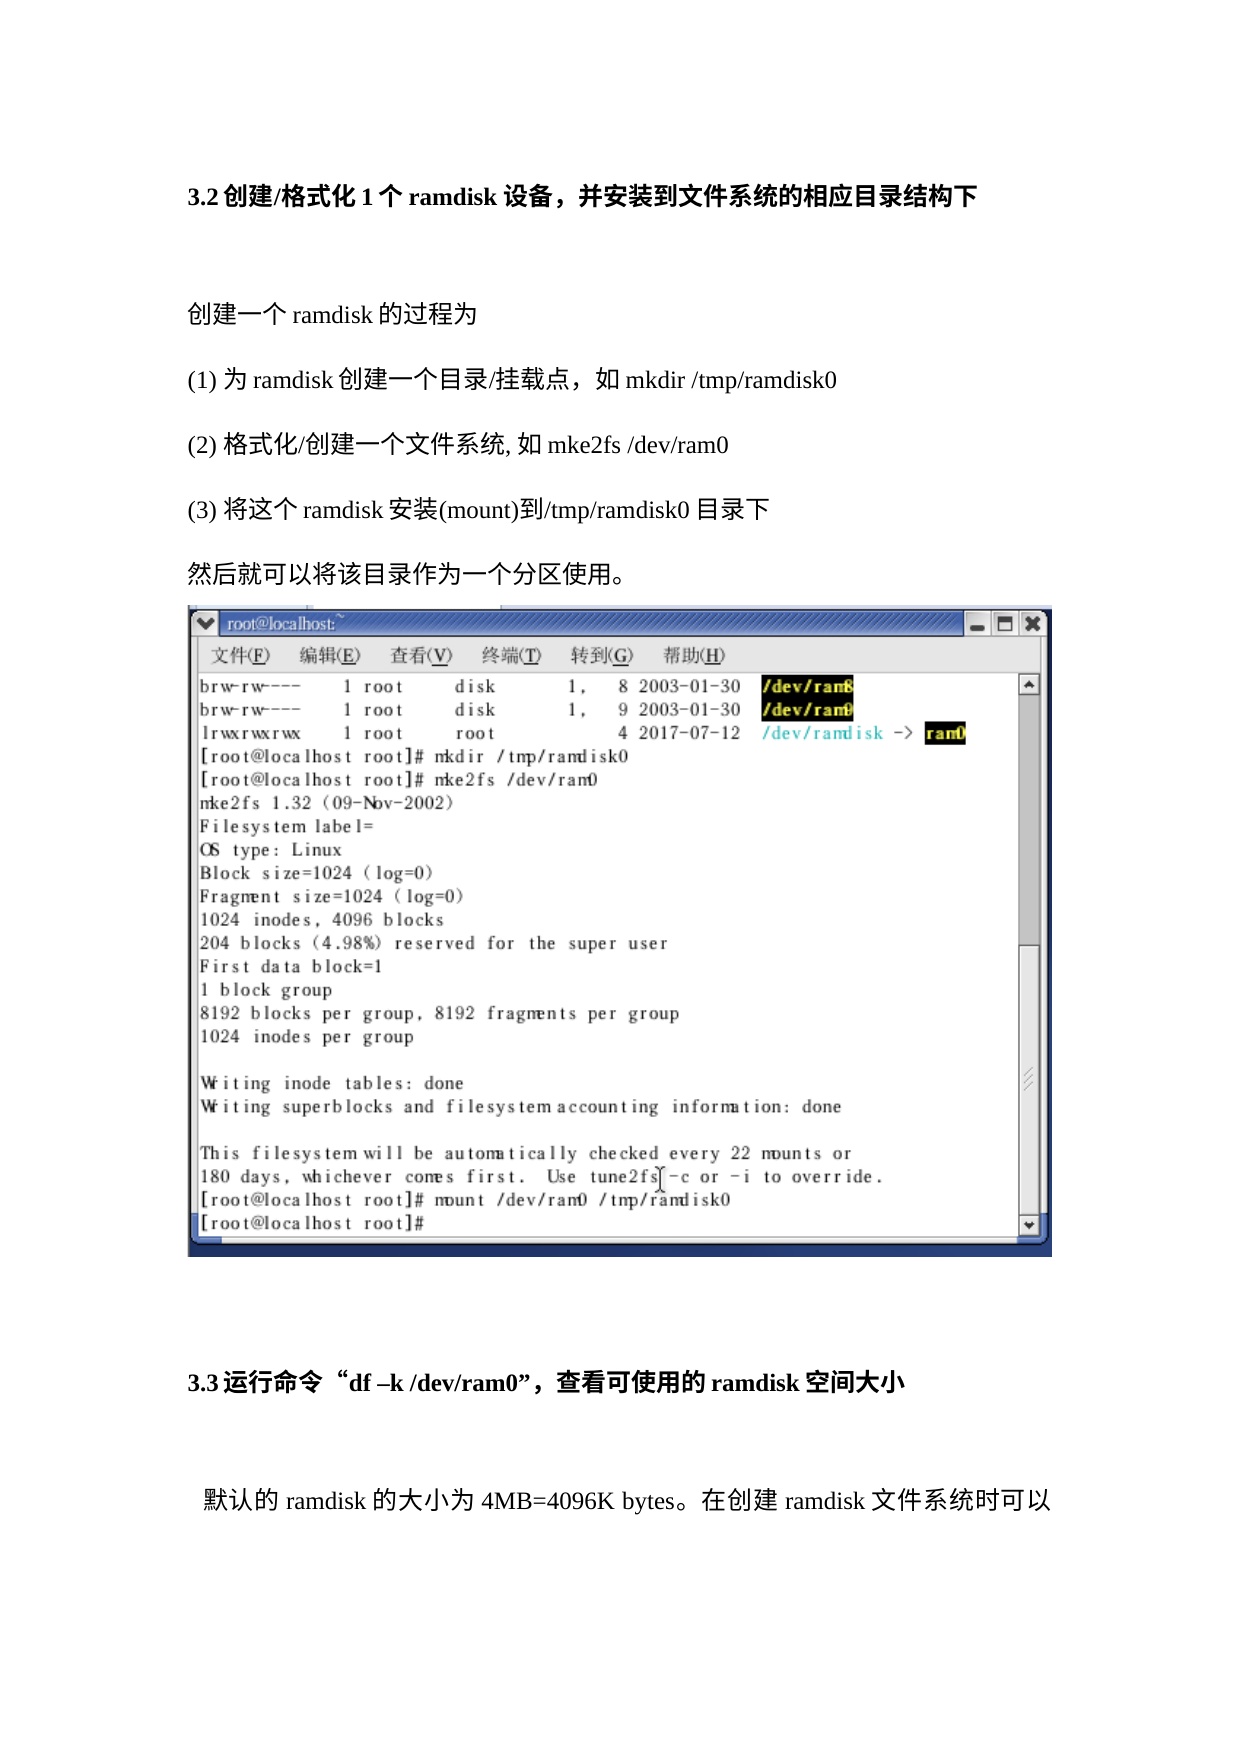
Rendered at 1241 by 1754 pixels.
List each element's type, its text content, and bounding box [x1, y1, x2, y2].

text 创建一个ramdisk的过程为 [187, 281, 1053, 346]
text (1) 为ramdisk创建一个目录/挂载点，如mkdir /tmp/ramdisk0 [187, 346, 1053, 411]
text (3) 将这个ramdisk安装(mount)到/tmp/ramdisk0目录下 [187, 476, 1053, 541]
text (2) 格式化/创建一个文件系统, 如mke2fs /dev/ram0 [187, 411, 1053, 476]
subtitle 3.3运行命令“df –k /dev/ram0”，查看可使用的ramdisk空间大小 [187, 1348, 1053, 1413]
picture [187, 605, 1052, 1257]
subtitle 3.2创建/格式化1个ramdisk 设备，并安装到文件系统的相应目录结构下 [187, 162, 1053, 227]
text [187, 1466, 1053, 1531]
text 然后就可以将该目录作为一个分区使用。 [187, 541, 1053, 606]
